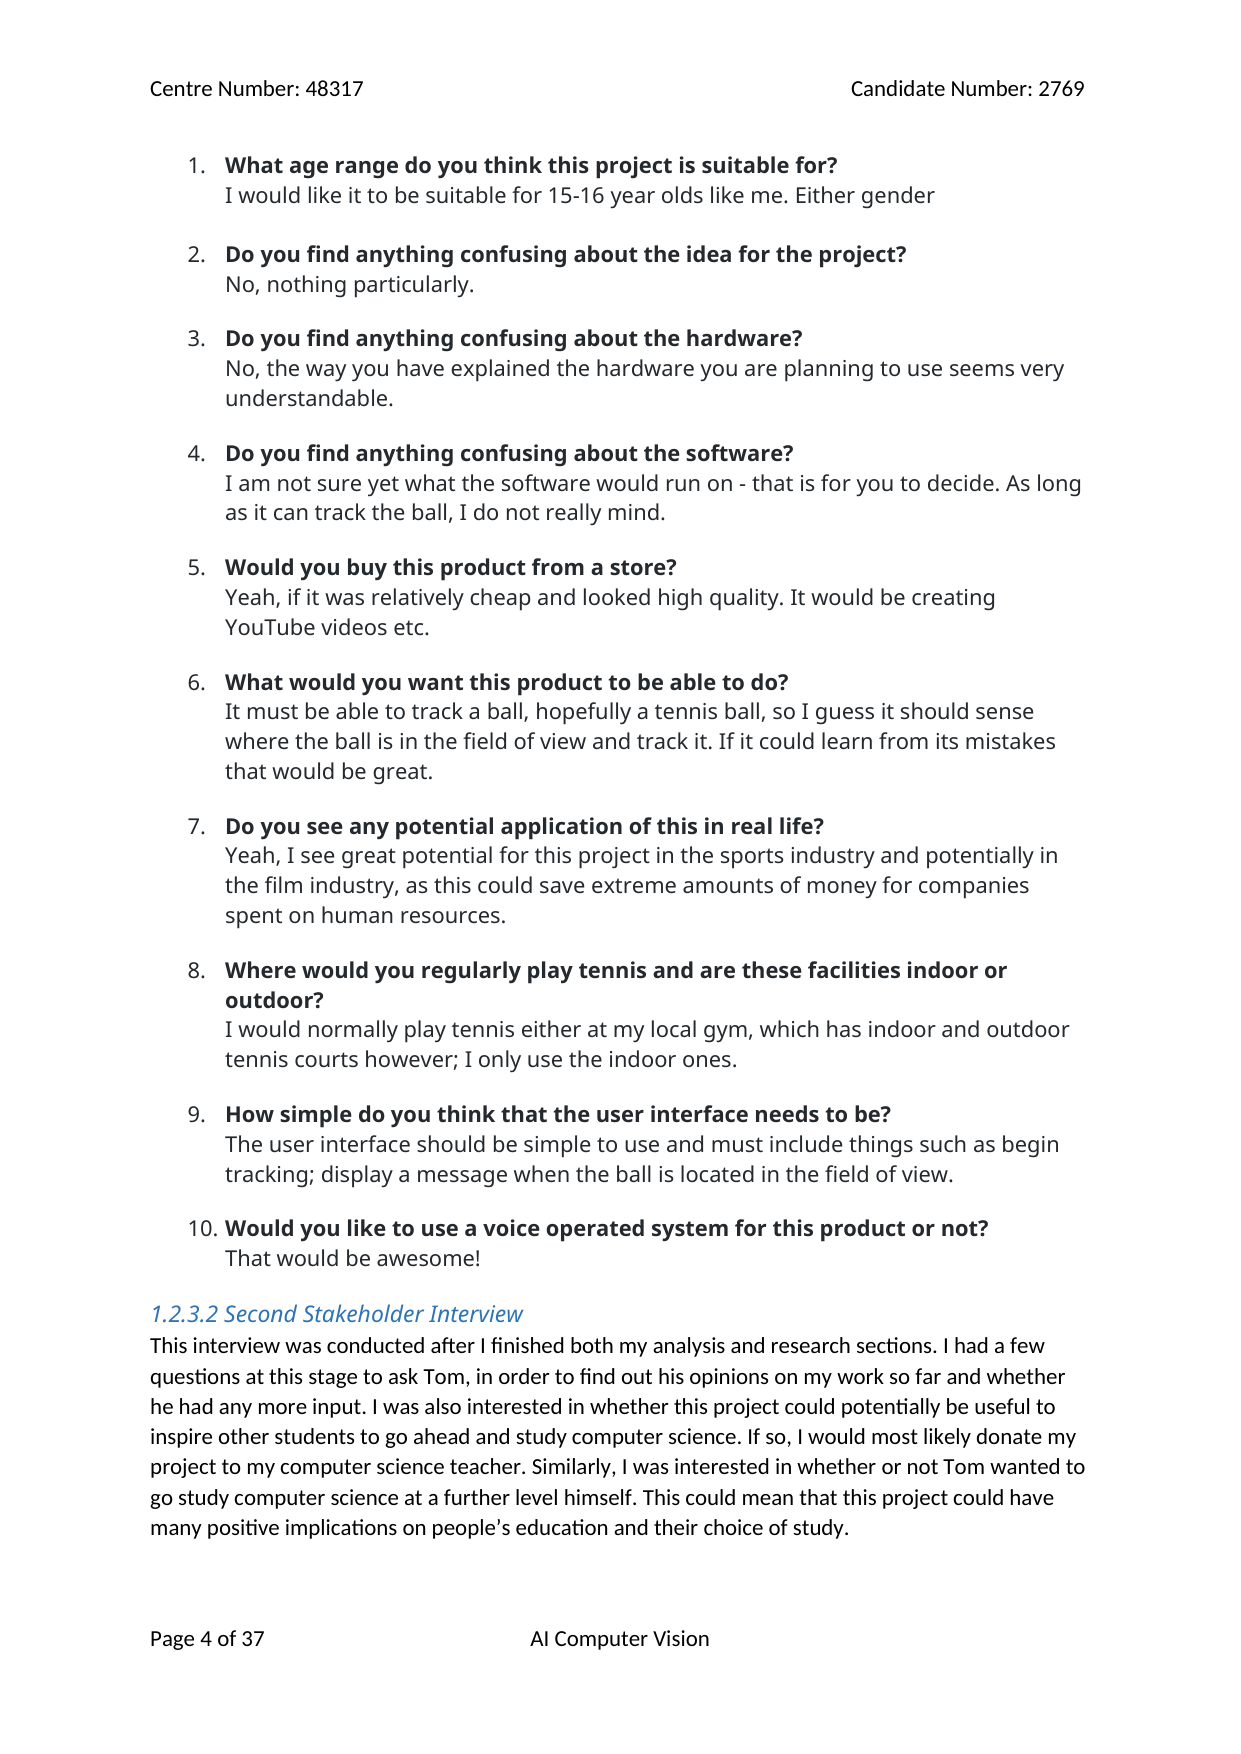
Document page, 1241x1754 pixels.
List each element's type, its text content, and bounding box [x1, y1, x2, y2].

list Would you buy this product from a store? Yeah, if it was relatively cheap and looked high quality. It would be creating YouTube videos etc. [187, 552, 1090, 641]
text This interview was conducted after I finished both my analysis and research sections. I had a few questions at this stage to ask Tom, in order to find out his opinions on my work so far and whether he had any more input. I was also interested in whether this project could potentially be useful to inspire other students to go ahead and study computer science. If so, I would most likely donate my project to my computer science teacher. Similarly, I was interested in whether or not Tom wanted to go study computer science at a further level himself. This could mean that this project could have many positive implications on people’s education and their choice of study. [150, 1332, 1090, 1541]
list Do you find anything confusing about the hardware? No, the way you have explained the hardware you are planning to use seems very understandable. [187, 323, 1090, 413]
list Do you find anything confusing about the software? I am not sure yet what the software would run on - that is for you to decide. As long as it can track the ball, I do not really mind. [187, 438, 1090, 527]
subtitle 1.2.3.2 Second Stakeholder Interview [150, 1298, 1090, 1329]
list Do you see any potential application of this in real life? Yeah, I see great potential for this project in the sports industry and potentially in the film industry, as this could save extreme amounts of money for companies spent on human resources. [187, 811, 1090, 930]
list What would you want this product to be able to do? It must be able to track a ball, hopefully a tennis ball, so I guess it should sense where the ball is in the field of view and track it. If it could learn from its mistakes that would be great. [187, 666, 1090, 786]
list Would you like to use a voice operated system for this product or not? That would be awesome! [187, 1213, 1090, 1273]
list How simple do you think that the user interface needs to be? The user interface should be simple to use and must include things such as begin tracking; display a message when the ball is located in the field of view. [187, 1099, 1090, 1188]
list What age range do you think this project is suitable for? I would like it to be suitable for 15-16 year olds like me. Either gender [187, 150, 1090, 209]
list Do you find anything confusing about the idea for the project? No, nothing particularly. [187, 239, 1090, 298]
list Where would you regularly play tennis and are these facilities indoor or outdoor? I would normally play tennis either at my local gym, which has indoor and outdoor tennis courts however; I only use the indoor ones. [187, 955, 1090, 1074]
